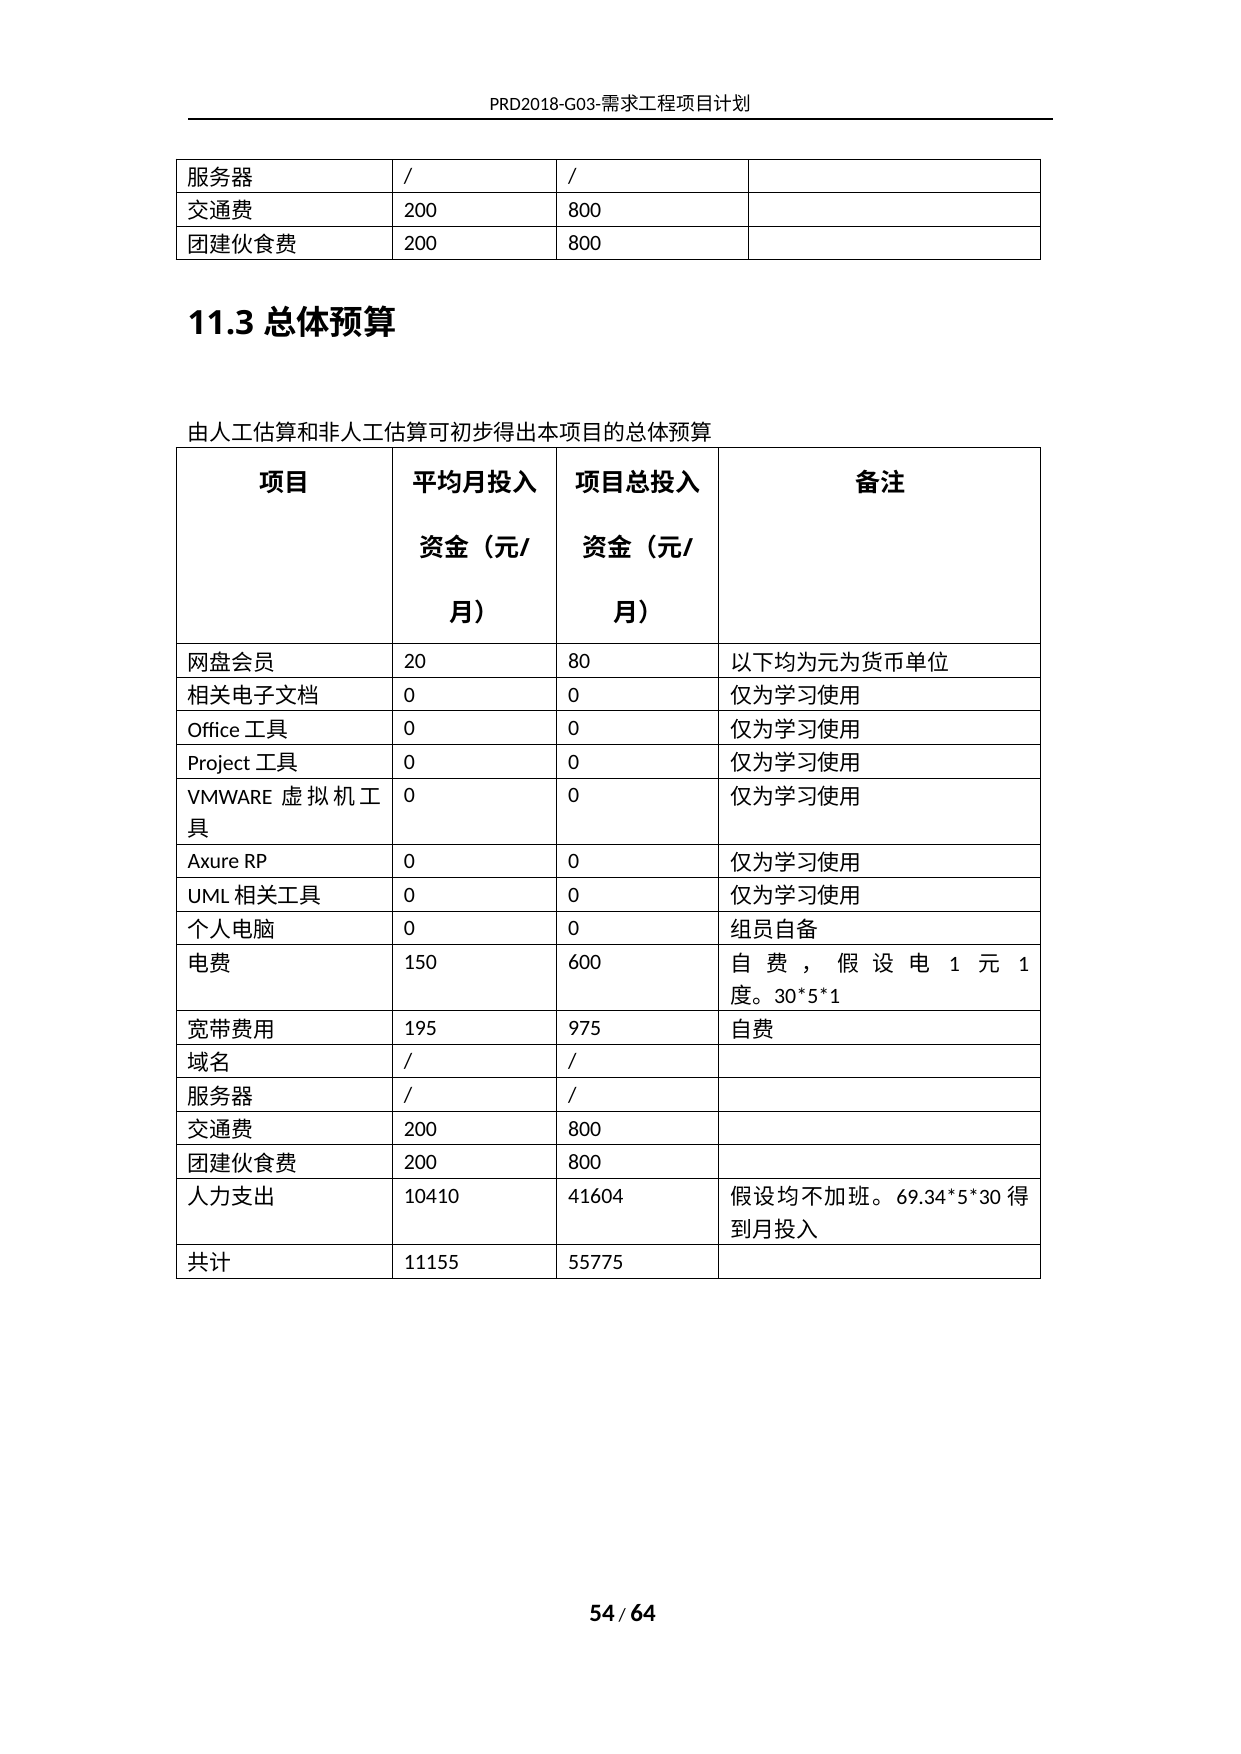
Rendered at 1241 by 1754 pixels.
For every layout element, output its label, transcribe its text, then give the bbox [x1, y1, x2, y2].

table_cell 自费 [719, 1011, 1040, 1044]
table_cell 10410 [393, 1179, 556, 1244]
text 由人工估算和非人工估算可初步得出本项目的总体预算 [187, 415, 1053, 447]
table_cell 800 [557, 1112, 718, 1144]
table_cell Project工具 [177, 745, 392, 777]
table_cell 组员自备 [719, 912, 1040, 944]
table_cell [749, 227, 1040, 259]
table_cell 0 [393, 878, 556, 911]
table_cell 个人电脑 [177, 912, 392, 944]
table_cell 仅为学习使用 [719, 845, 1040, 877]
table_cell 相关电子文档 [177, 678, 392, 710]
table_cell 200 [393, 193, 556, 226]
table_cell 55775 [557, 1245, 718, 1277]
table_cell / [557, 1045, 718, 1077]
table_cell 11155 [393, 1245, 556, 1277]
table_cell 41604 [557, 1179, 718, 1244]
table_cell 仅为学习使用 [719, 779, 1040, 843]
table_cell 0 [393, 745, 556, 777]
table_cell Office工具 [177, 711, 392, 744]
table_cell 195 [393, 1011, 556, 1044]
table_header 项目总投入资金（元/月） [557, 448, 718, 643]
table_cell 共计 [177, 1245, 392, 1277]
table_cell 网盘会员 [177, 644, 392, 677]
table_cell [719, 1112, 1040, 1144]
table_cell [719, 1245, 1040, 1277]
table_cell 人力支出 [177, 1179, 392, 1244]
table_cell 0 [557, 745, 718, 777]
table_cell 0 [557, 878, 718, 911]
table_cell 0 [557, 711, 718, 744]
table_cell 以下均为元为货币单位 [719, 644, 1040, 677]
table_cell 0 [393, 779, 556, 843]
table_header 备注 [719, 448, 1040, 643]
table_header 项目 [177, 448, 392, 643]
table_cell 服务器 [177, 160, 392, 192]
table_cell 仅为学习使用 [719, 878, 1040, 911]
table_cell 宽带费用 [177, 1011, 392, 1044]
table_cell [749, 160, 1040, 192]
table_cell [719, 1078, 1040, 1111]
table_cell / [557, 1078, 718, 1111]
table_cell 仅为学习使用 [719, 745, 1040, 777]
table_cell 600 [557, 945, 718, 1010]
table_cell 975 [557, 1011, 718, 1044]
table_cell 0 [393, 845, 556, 877]
table_cell 电费 [177, 945, 392, 1010]
table_cell 服务器 [177, 1078, 392, 1111]
table_cell / [557, 160, 748, 192]
table_cell Axure RP [177, 845, 392, 877]
table_cell 团建伙食费 [177, 227, 392, 259]
table_cell / [393, 1045, 556, 1077]
table_cell 800 [557, 193, 748, 226]
table_cell 800 [557, 1145, 718, 1178]
table_cell 0 [393, 711, 556, 744]
table_cell 自费，假设电1元1度。30*5*1 [719, 945, 1040, 1010]
table_cell [749, 193, 1040, 226]
table_cell 200 [393, 227, 556, 259]
table_cell 0 [393, 678, 556, 710]
table_cell 150 [393, 945, 556, 1010]
table_cell 80 [557, 644, 718, 677]
table_cell 0 [557, 678, 718, 710]
table_cell 域名 [177, 1045, 392, 1077]
table_cell [719, 1045, 1040, 1077]
table_cell UML相关工具 [177, 878, 392, 911]
table_cell 0 [557, 912, 718, 944]
table_cell 团建伙食费 [177, 1145, 392, 1178]
table_cell / [393, 160, 556, 192]
table_cell 200 [393, 1145, 556, 1178]
table_cell 20 [393, 644, 556, 677]
subtitle 11.3 总体预算 [187, 287, 1053, 352]
table_cell 交通费 [177, 1112, 392, 1144]
table_cell 假设均不加班。69.34*5*30得到月投入 [719, 1179, 1040, 1244]
table_cell 0 [557, 779, 718, 843]
table_cell 仅为学习使用 [719, 678, 1040, 710]
table_cell / [393, 1078, 556, 1111]
table_cell 0 [557, 845, 718, 877]
table_cell 交通费 [177, 193, 392, 226]
table_cell VMWARE虚拟机工具 [177, 779, 392, 843]
table_cell 800 [557, 227, 748, 259]
table_cell 0 [393, 912, 556, 944]
table_cell 200 [393, 1112, 556, 1144]
table_cell [719, 1145, 1040, 1178]
table_header 平均月投入资金（元/月） [393, 448, 556, 643]
table_cell 仅为学习使用 [719, 711, 1040, 744]
